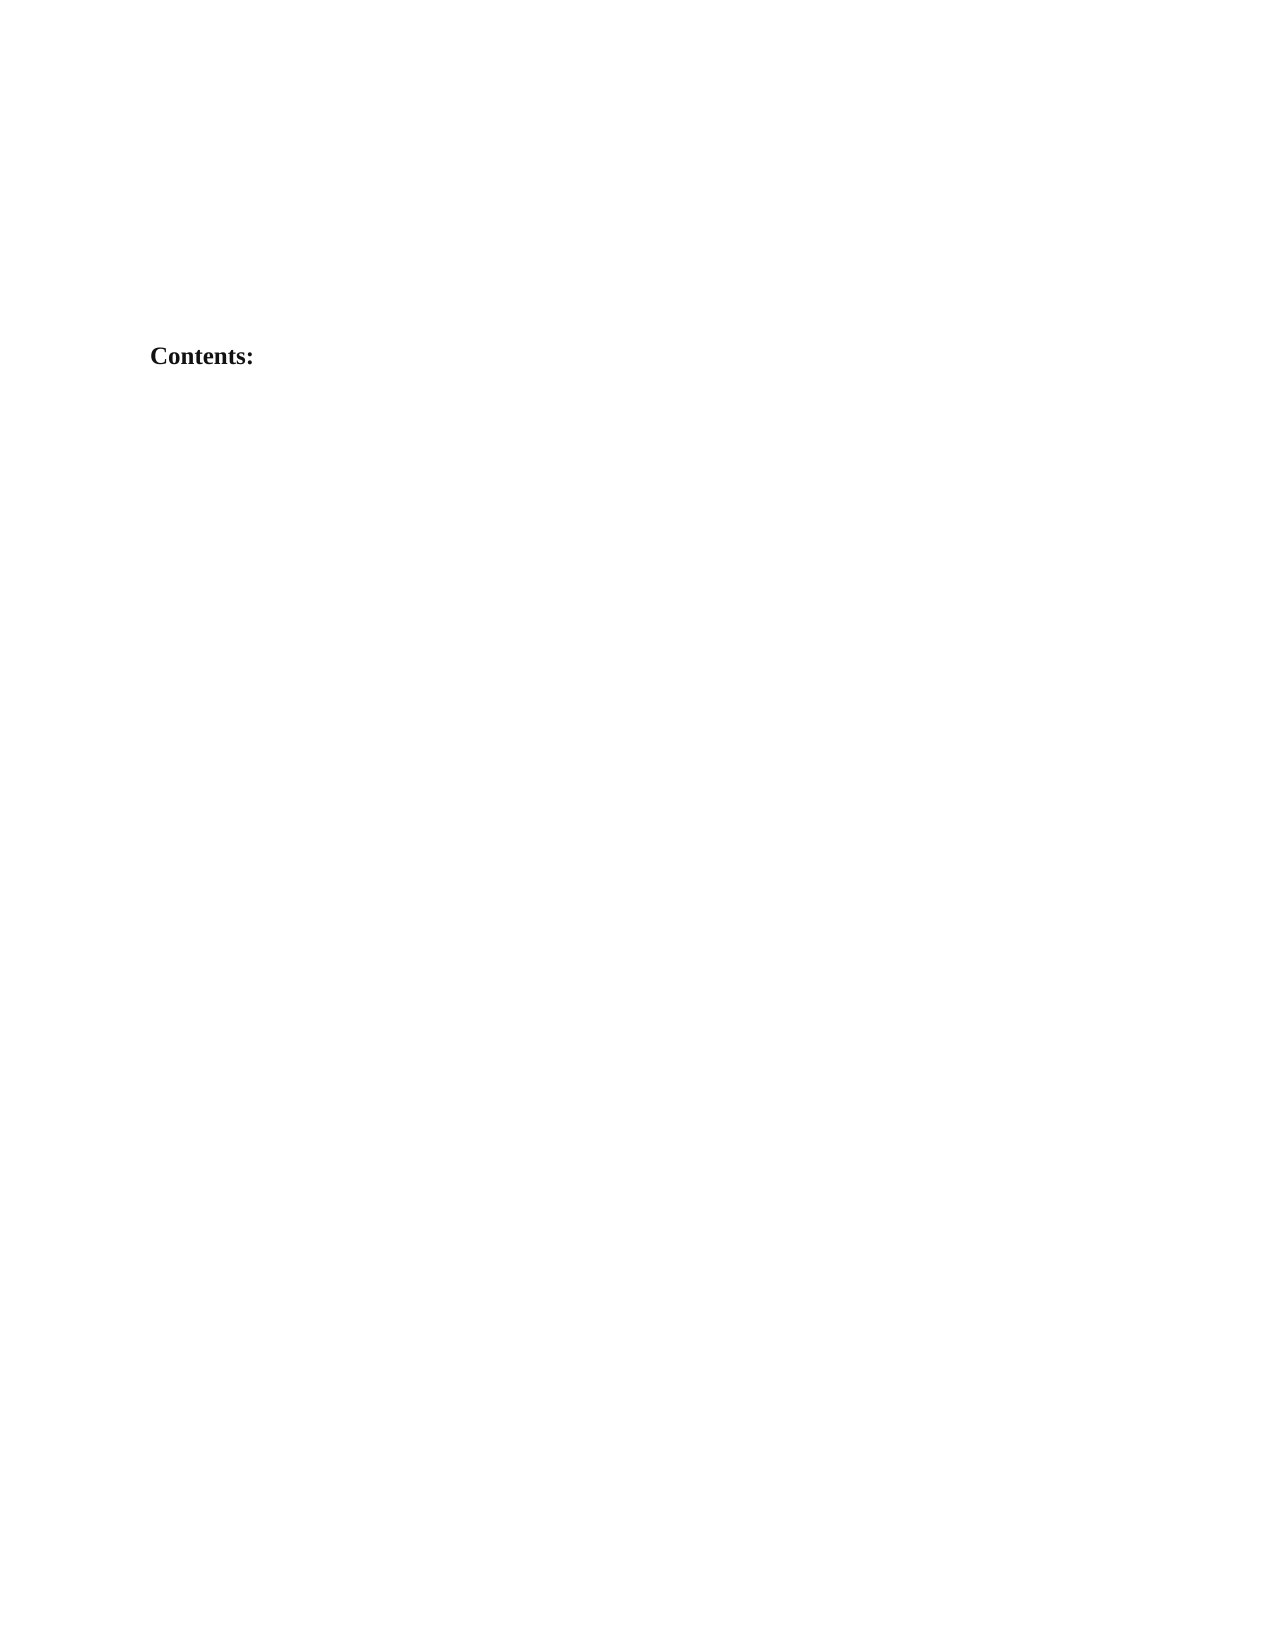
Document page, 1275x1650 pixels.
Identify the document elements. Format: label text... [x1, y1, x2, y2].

text Contents: [150, 341, 1125, 369]
